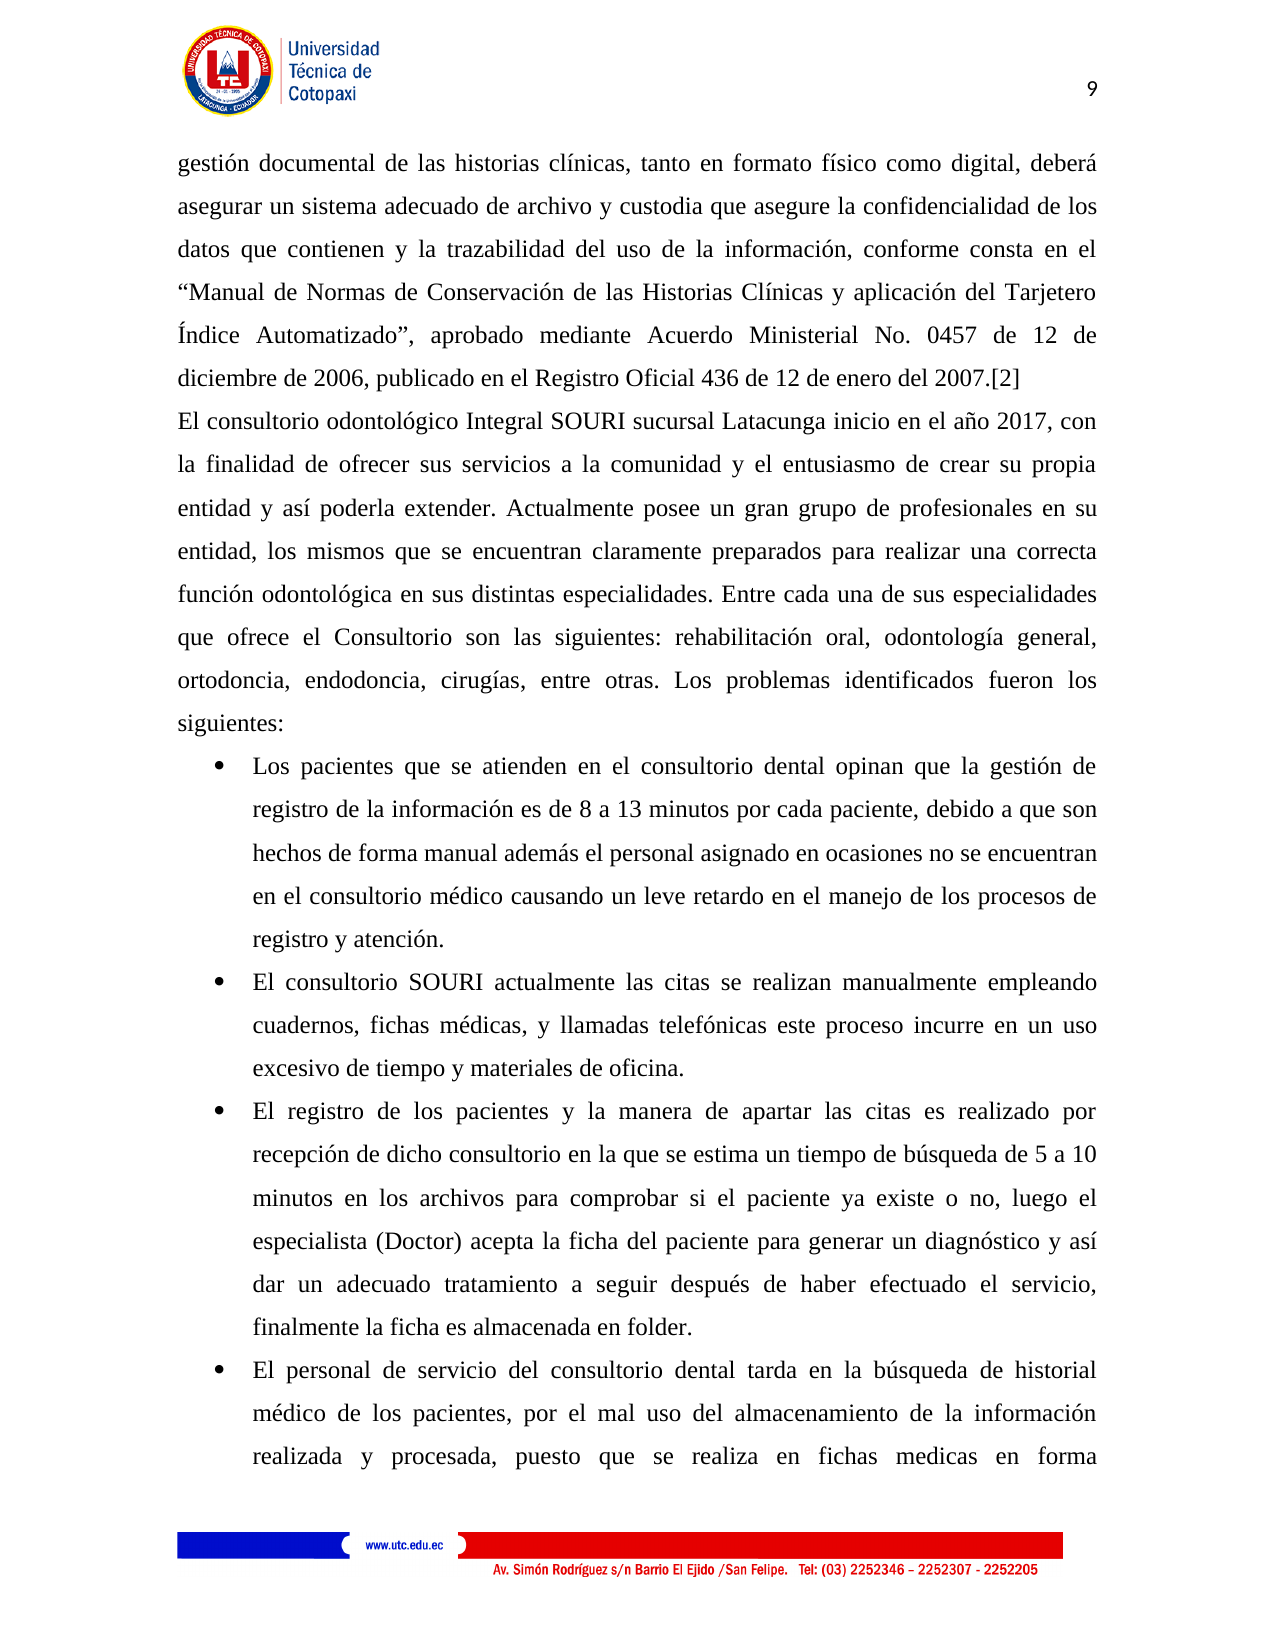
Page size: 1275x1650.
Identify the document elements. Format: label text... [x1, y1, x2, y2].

list Los pacientes que se atienden en el consultorio dental opinan que la gestión de registro de la información es de 8 a 13 minutos por cada paciente, debido a que son hechos de forma manual además el personal asignado en ocasiones no se encuentran en el consultorio médico causando un leve retardo en el manejo de los procesos de registro y atención. [215, 751, 1098, 953]
text El consultorio odontológico Integral SOURI sucursal Latacunga inicio en el año 2017, con la finalidad de ofrecer sus servicios a la comunidad y el entusiasmo de crear su propia entidad y así poderla extender. Actualmente posee un gran grupo de profesionales en su entidad, los mismos que se encuentran claramente preparados para realizar una correcta función odontológica en sus distintas especialidades. Entre cada una de sus especialidades que ofrece el Consultorio son las siguientes: rehabilitación oral, odontología general, ortodoncia, endodoncia, cirugías, entre otras. Los problemas identificados fueron los siguientes: [177, 406, 1098, 737]
list El consultorio SOURI actualmente las citas se realizan manualmente empleando cuadernos, fichas médicas, y llamadas telefónicas este proceso incurre en un uso excesivo de tiempo y materiales de oficina. [215, 967, 1098, 1082]
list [215, 1355, 1098, 1470]
picture [177, 22, 387, 122]
picture [177, 1532, 1063, 1577]
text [177, 148, 1098, 392]
list El registro de los pacientes y la manera de apartar las citas es realizado por recepción de dicho consultorio en la que se estima un tiempo de búsqueda de 5 a 10 minutos en los archivos para comprobar si el paciente ya existe o no, luego el especialista (Doctor) acepta la ficha del paciente para generar un diagnóstico y así dar un adecuado tratamiento a seguir después de haber efectuado el servicio, finalmente la ficha es almacenada en folder. [215, 1096, 1098, 1341]
